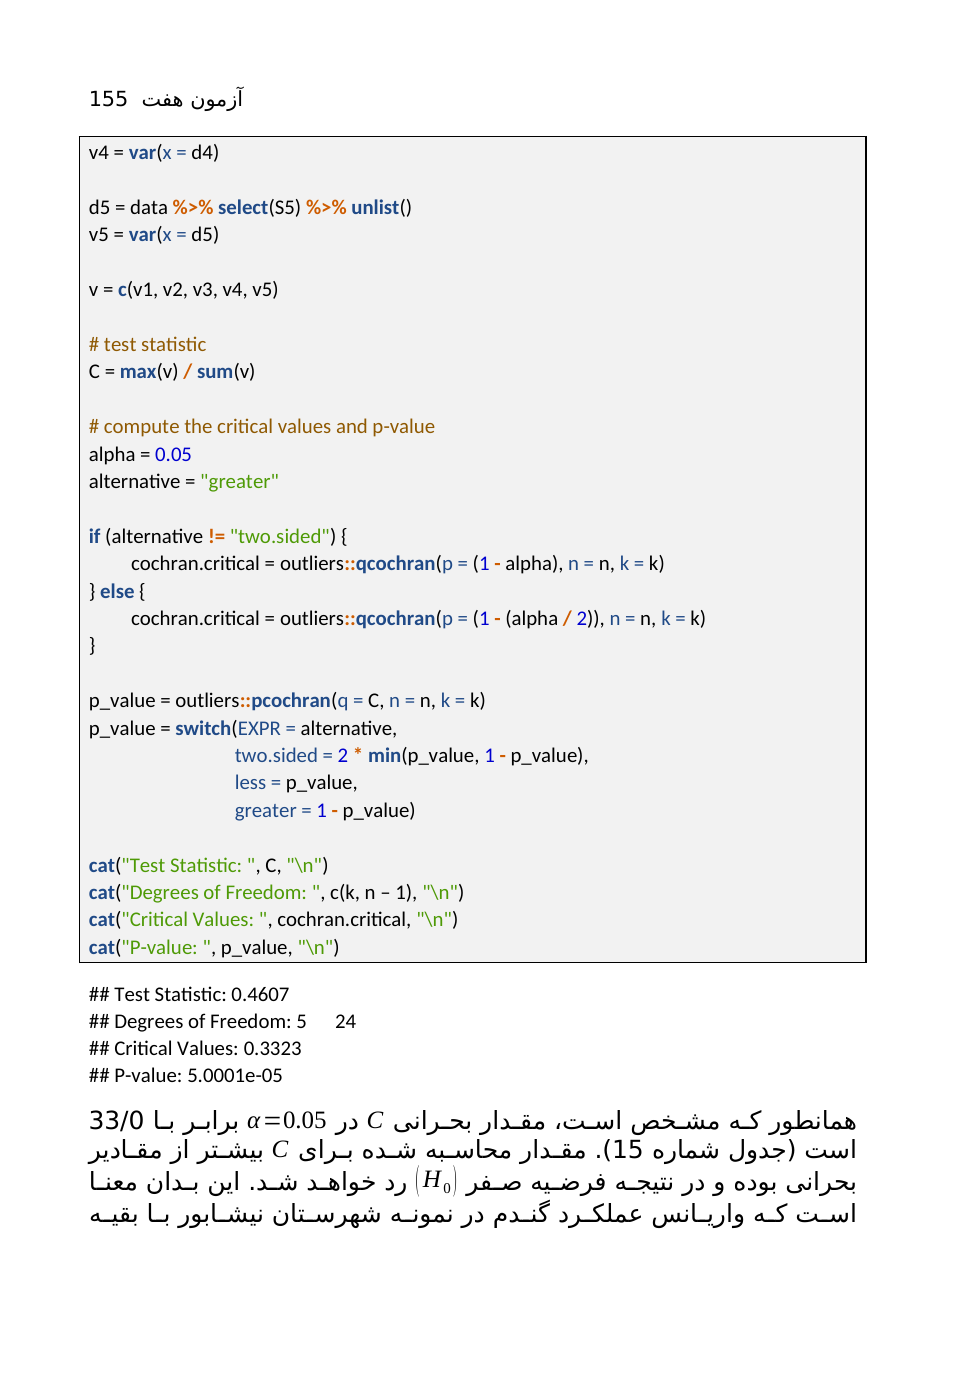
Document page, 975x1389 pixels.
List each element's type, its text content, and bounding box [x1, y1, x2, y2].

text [89, 1106, 857, 1228]
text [80, 137, 865, 962]
text ## Test Statistic: 0.4607 ## Degrees of Freedom: 5 24 ## Critical Values: 0.3323 ## P-value: 5.0001e-05 [89, 982, 857, 1088]
